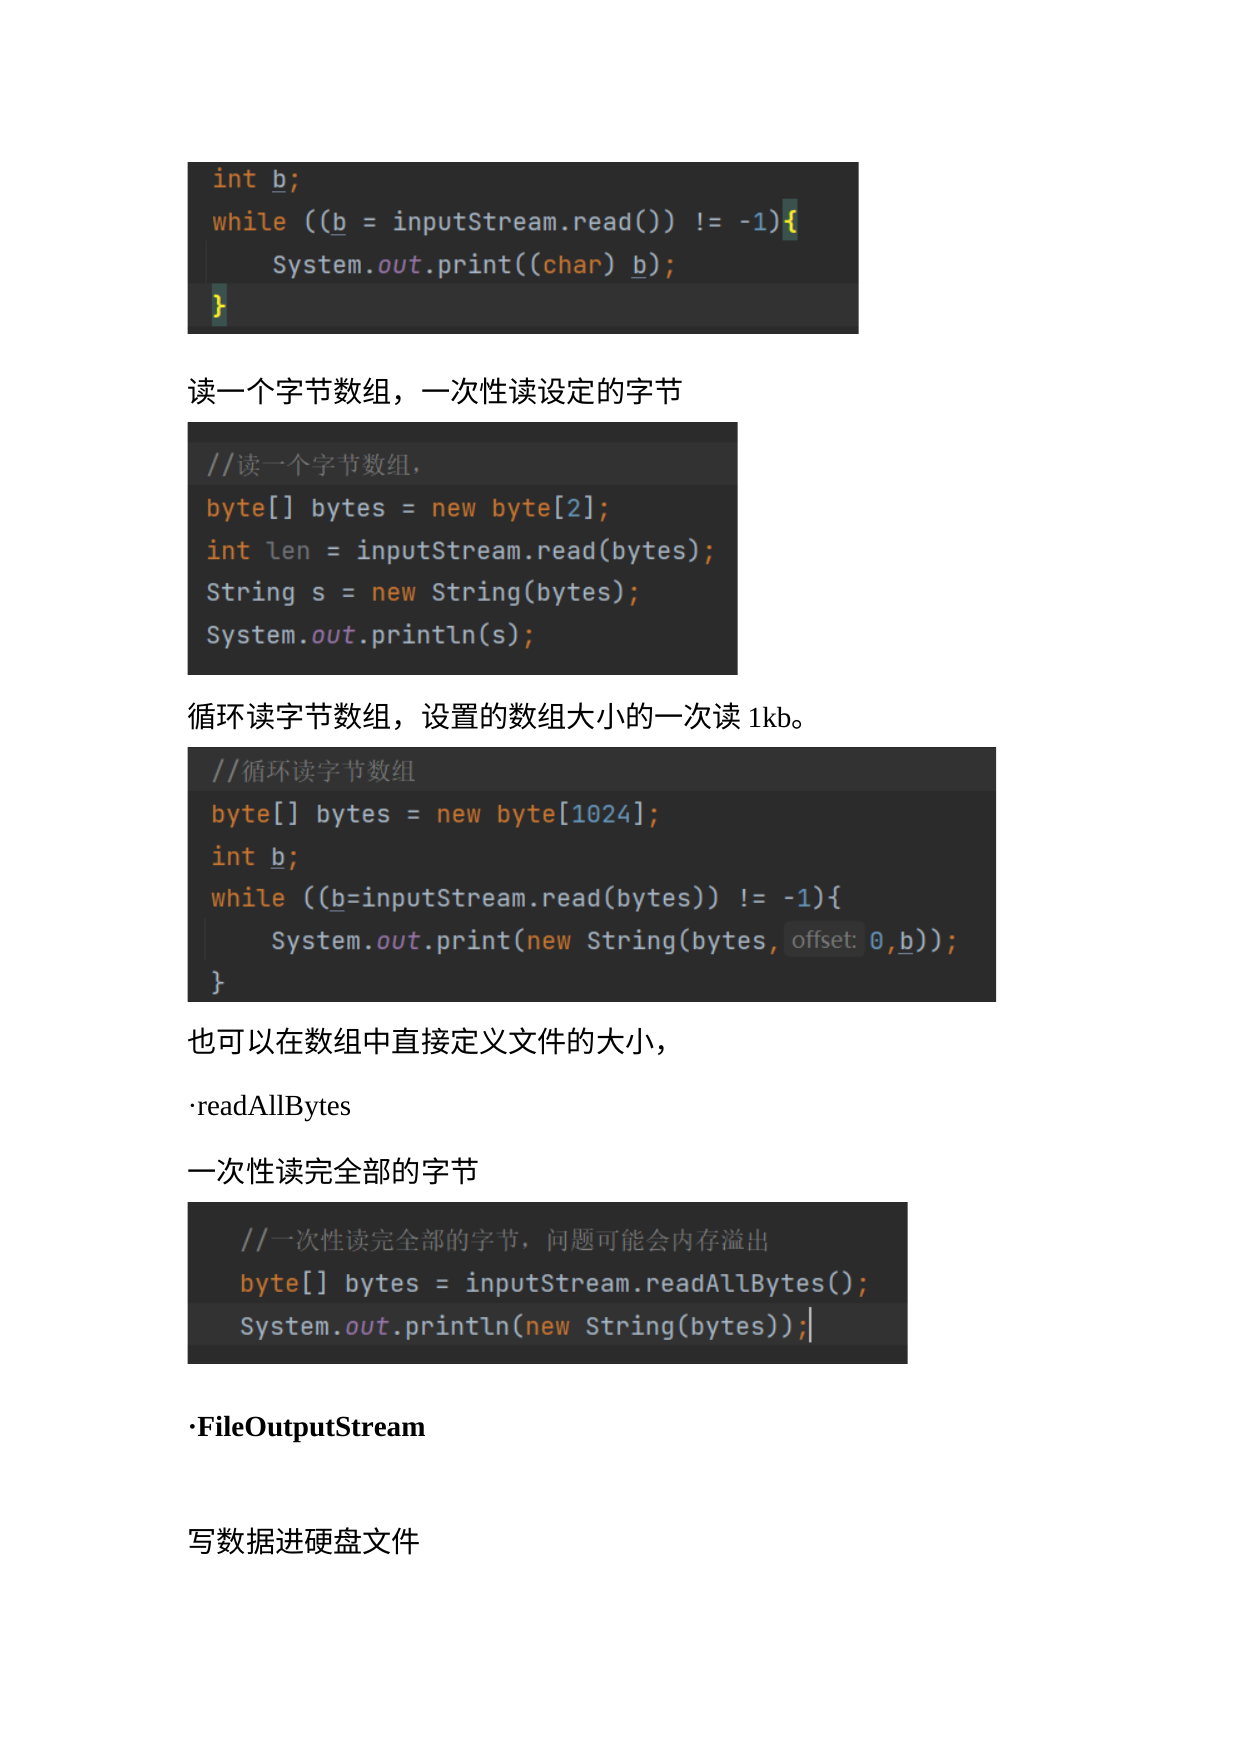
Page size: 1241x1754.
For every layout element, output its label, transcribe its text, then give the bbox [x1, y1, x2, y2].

picture [187, 1202, 908, 1364]
text 也可以在数组中直接定义文件的大小， [187, 1007, 1053, 1072]
text ·readAllBytes [187, 1072, 1053, 1137]
text 读一个字节数组，一次性读设定的字节 [187, 357, 1053, 422]
text 循环读字节数组，设置的数组大小的一次读1kb。 [187, 682, 1053, 747]
picture [187, 422, 738, 675]
text 写数据进硬盘文件 [187, 1507, 1053, 1572]
picture [187, 162, 859, 334]
subtitle ·FileOutputStream [187, 1394, 1053, 1459]
picture [187, 747, 997, 1002]
text 一次性读完全部的字节 [187, 1137, 1053, 1202]
